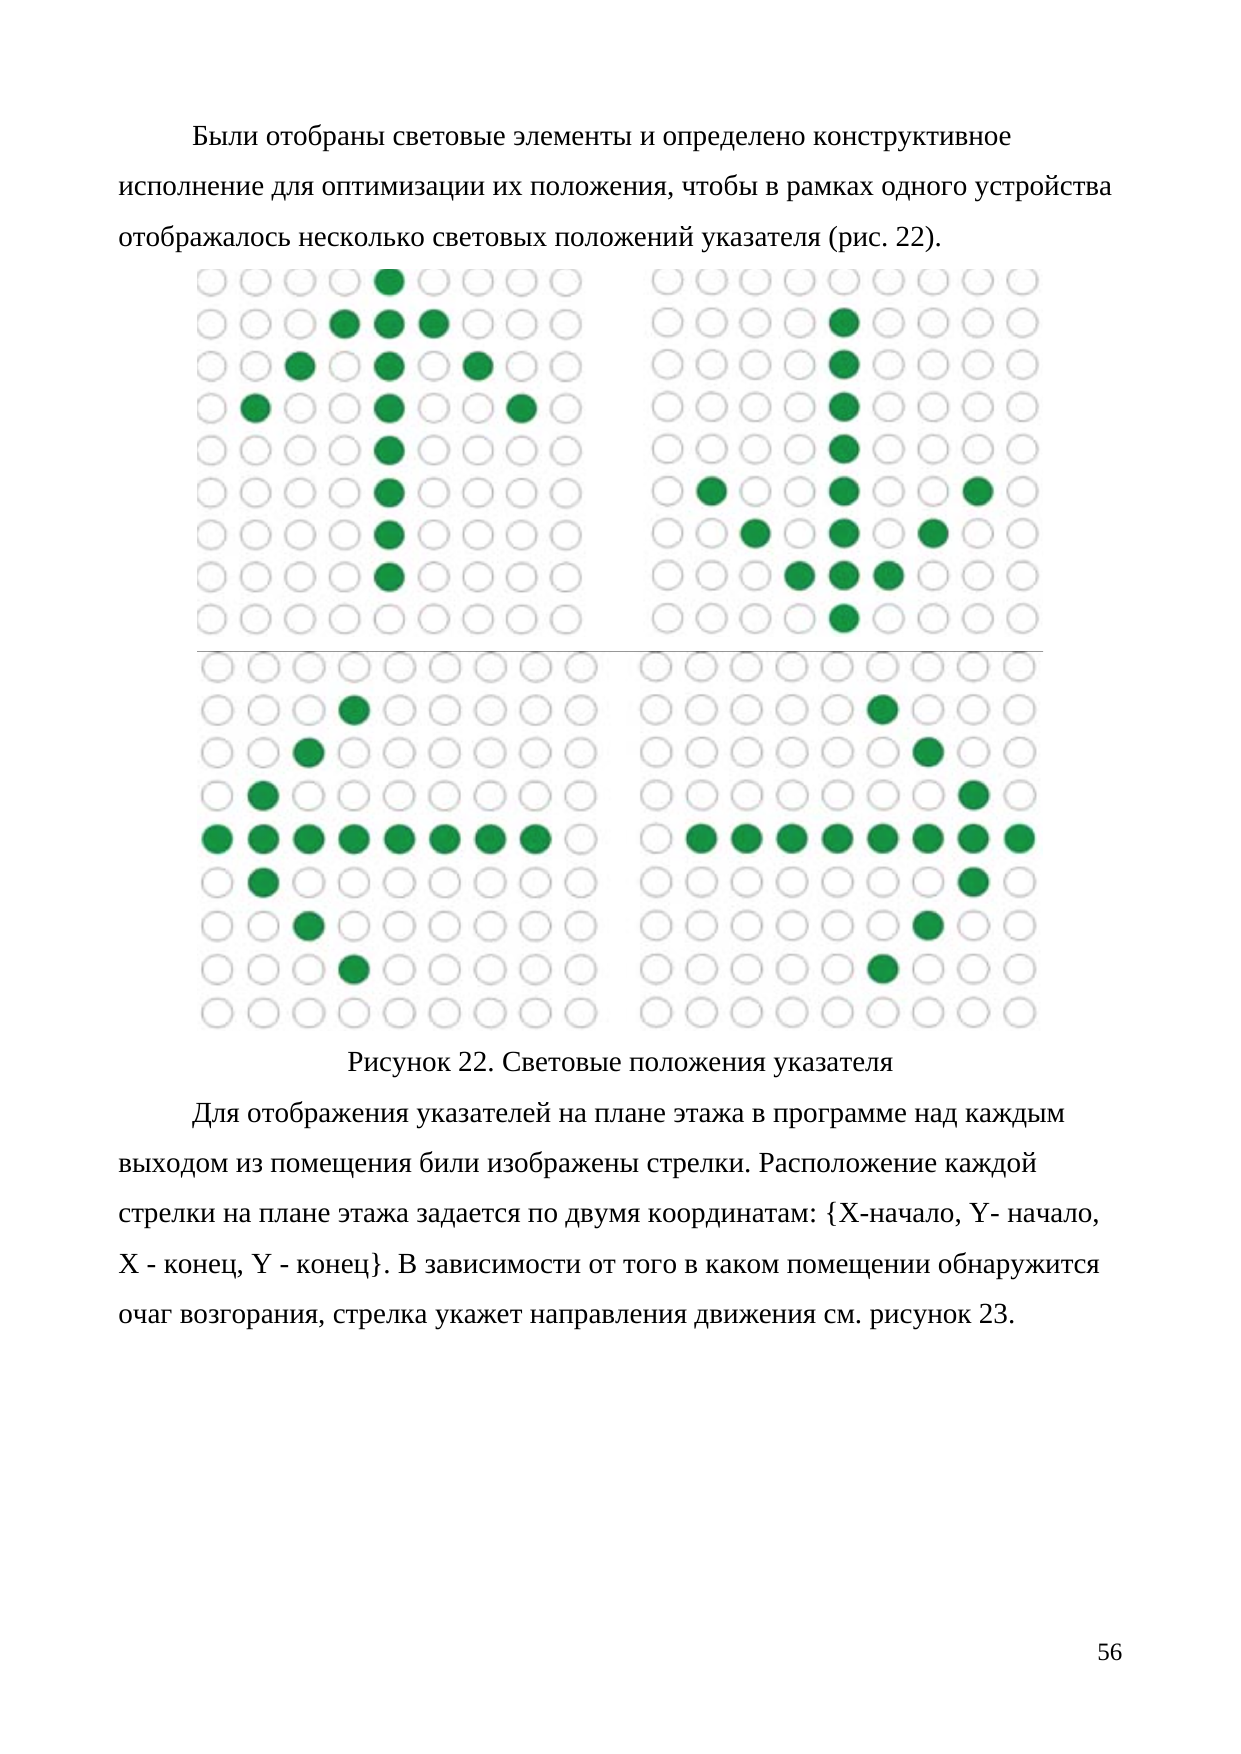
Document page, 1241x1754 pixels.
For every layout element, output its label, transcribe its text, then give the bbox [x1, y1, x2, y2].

picture [197, 651, 1044, 1031]
picture [197, 269, 1044, 637]
text Рисунок 22. Световые положения указателя [118, 1044, 1122, 1078]
text Были отобраны световые элементы и определено конструктивное исполнение для оптимизации их положения, чтобы в рамках одного устройства отображалось несколько световых положений указателя (рис. 22). [118, 118, 1122, 252]
text Для отображения указателей на плане этажа в программе над каждым выходом из помещения били изображены стрелки. Расположение каждой стрелки на плане этажа задается по двумя координатам: {X-начало, Y- начало, X - конец, Y - конец}. В зависимости от того в каком помещении обнаружится очаг возгорания, стрелка укажет направления движения см. рисунок 23. [118, 1095, 1122, 1330]
